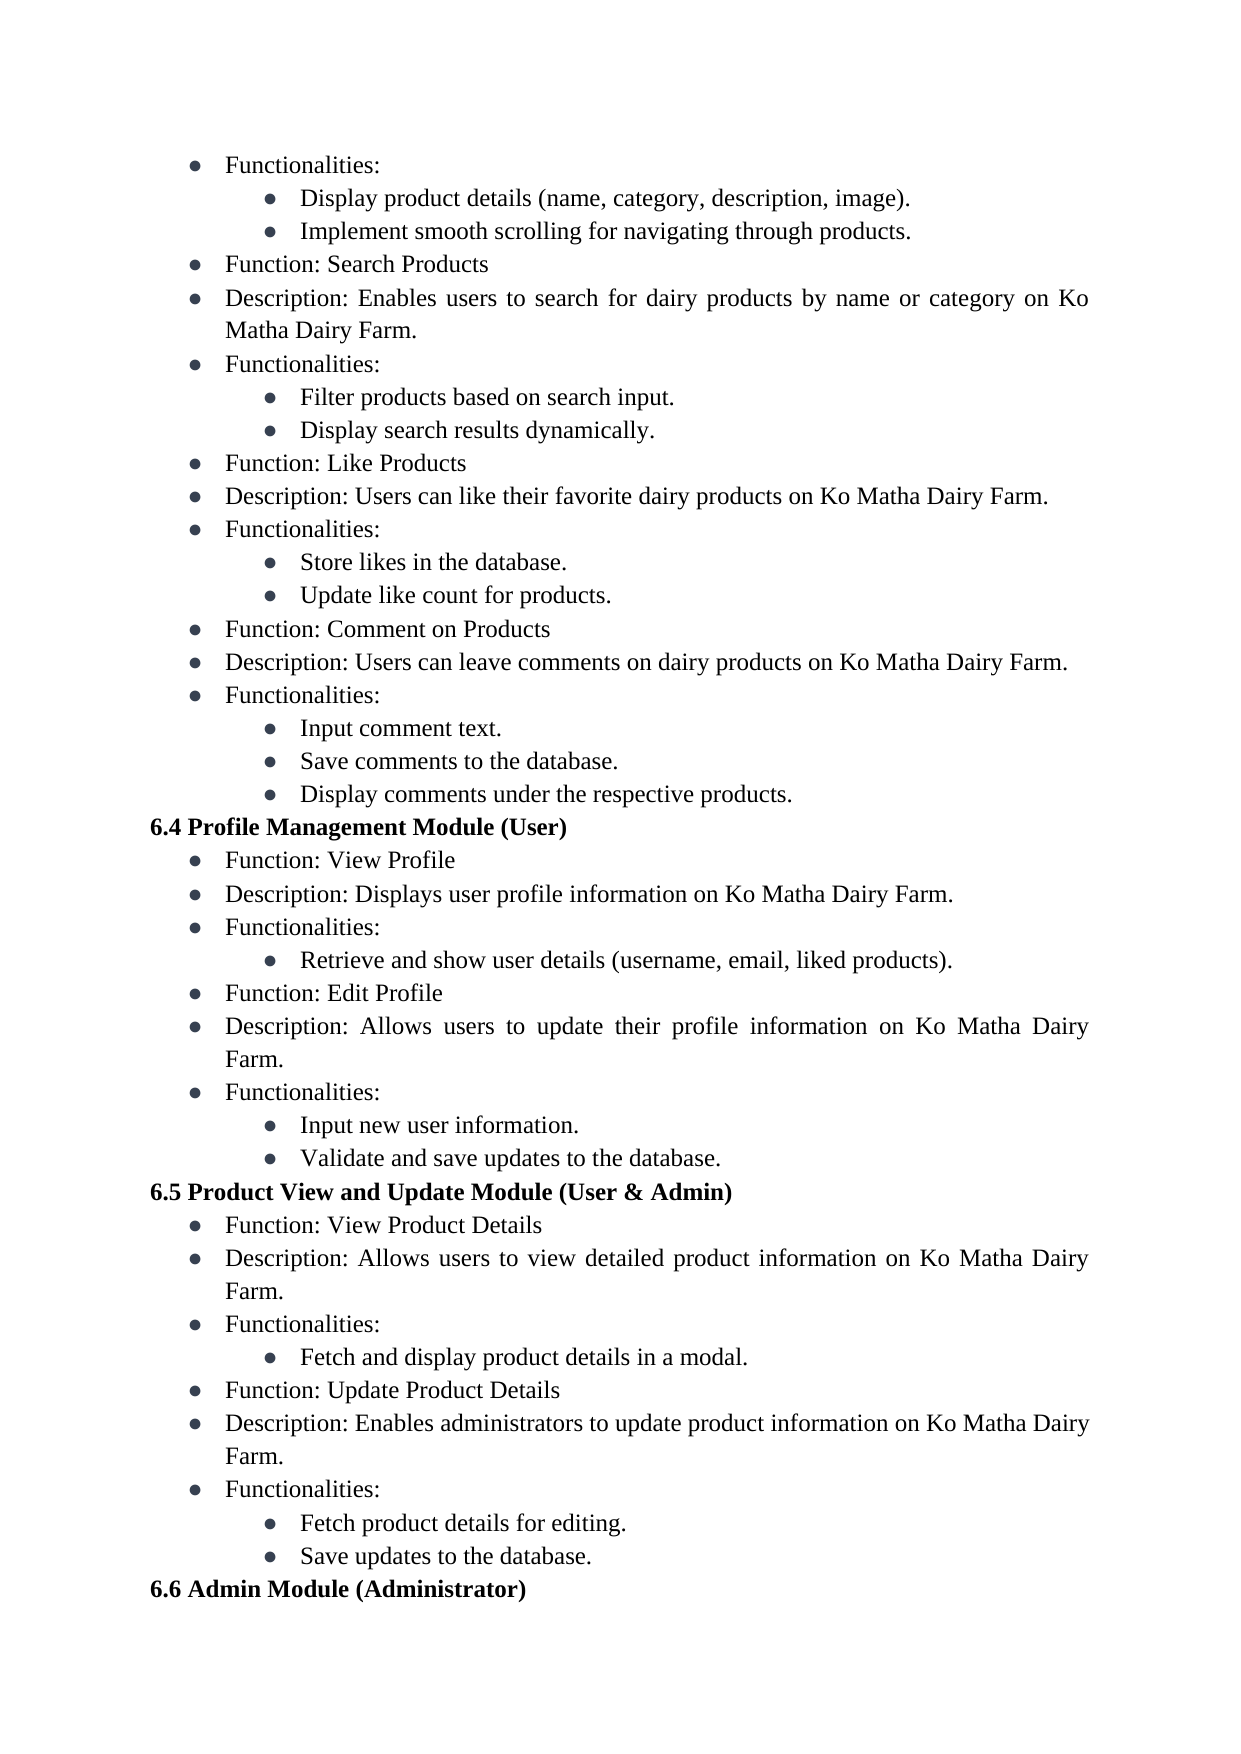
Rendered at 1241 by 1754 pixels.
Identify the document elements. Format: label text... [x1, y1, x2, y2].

list Description: Users can leave comments on dairy products on Ko Matha Dairy Farm. [187, 647, 1090, 676]
list Display search results dynamically. [262, 415, 1090, 444]
list Description: Displays user profile information on Ko Matha Dairy Farm. [187, 878, 1090, 907]
list Input comment text. [262, 713, 1090, 742]
list Input new user information. [262, 1110, 1090, 1139]
list Functionalities: [187, 1474, 1090, 1503]
list Update like count for products. [262, 581, 1090, 609]
list Functionalities: [187, 150, 1090, 179]
list Functionalities: [187, 1077, 1090, 1106]
list Retrieve and show user details (username, email, liked products). [262, 945, 1090, 974]
list Functionalities: [187, 1309, 1090, 1338]
list Function: View Product Details [187, 1209, 1090, 1238]
list Filter products based on search input. [262, 382, 1090, 411]
list Description: Enables administrators to update product information on Ko Matha Dairy Farm. [187, 1408, 1090, 1470]
list Description: Enables users to search for dairy products by name or category on Ko Matha Dairy Farm. [187, 282, 1090, 344]
list Display product details (name, category, description, image). [262, 183, 1090, 212]
list Display comments under the respective products. [262, 779, 1090, 808]
list Validate and save updates to the database. [262, 1143, 1090, 1172]
list Function: Update Product Details [187, 1375, 1090, 1404]
list Description: Allows users to view detailed product information on Ko Matha Dairy Farm. [187, 1243, 1090, 1304]
text 6.5 Product View and Update Module (User & Admin) [150, 1177, 1090, 1205]
list Description: Users can like their favorite dairy products on Ko Matha Dairy Farm. [187, 481, 1090, 510]
list Implement smooth scrolling for navigating through products. [262, 216, 1090, 245]
list Function: Like Products [187, 448, 1090, 477]
list Function: View Profile [187, 845, 1090, 874]
text 6.6 Admin Module (Administrator) [150, 1574, 1090, 1602]
text 6.4 Profile Management Module (User) [150, 812, 1090, 841]
list Description: Allows users to update their profile information on Ko Matha Dairy Farm. [187, 1011, 1090, 1073]
list Function: Search Products [187, 249, 1090, 278]
list Fetch product details for editing. [262, 1507, 1090, 1536]
list Functionalities: [187, 349, 1090, 377]
list Save comments to the database. [262, 746, 1090, 775]
list Store likes in the database. [262, 547, 1090, 576]
list Save updates to the database. [262, 1541, 1090, 1569]
list Functionalities: [187, 514, 1090, 543]
list Functionalities: [187, 912, 1090, 941]
list Functionalities: [187, 680, 1090, 709]
list Function: Edit Profile [187, 978, 1090, 1007]
list Fetch and display product details in a modal. [262, 1342, 1090, 1371]
list Function: Comment on Products [187, 614, 1090, 642]
